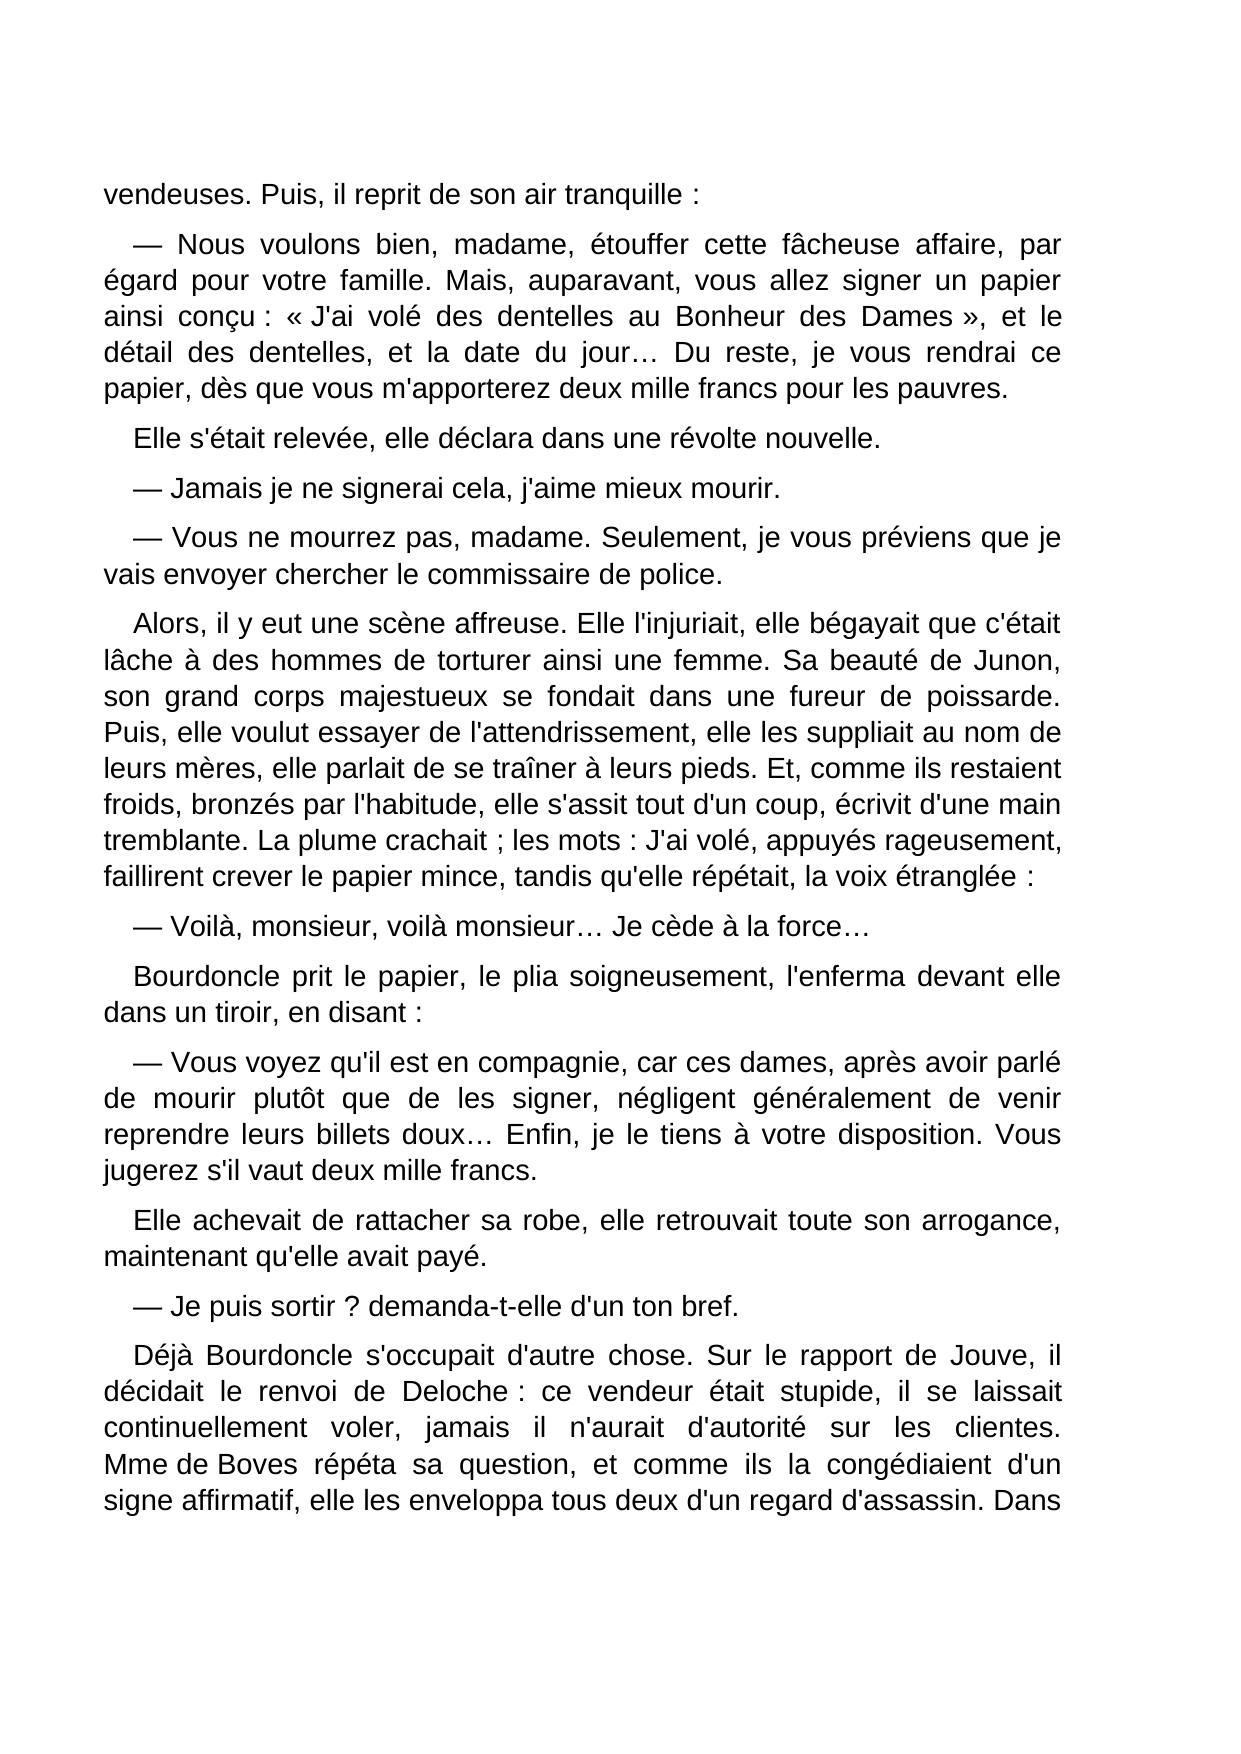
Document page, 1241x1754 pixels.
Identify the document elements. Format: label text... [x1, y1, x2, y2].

text — Vous ne mourrez pas, madame. Seulement, je vous préviens que je vais envoyer chercher le commissaire de police. [103, 521, 1063, 590]
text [103, 177, 1063, 211]
text — Vous voyez qu'il est en compagnie, car ces dames, après avoir parlé de mourir plutôt que de les signer, négligent généralement de venir reprendre leurs billets doux… Enfin, je le tiens à votre disposition. Vous jugerez s'il vaut deux mille francs. [103, 1044, 1063, 1187]
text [103, 1338, 1063, 1516]
text Bourdoncle prit le papier, le plia soigneusement, l'enferma devant elle dans un tiroir, en disant : [103, 959, 1063, 1028]
text Alors, il y eut une scène affreuse. Elle l'injuriait, elle bégayait que c'était lâche à des hommes de torturer ainsi une femme. Sa beauté de Junon, son grand corps majestueux se fondait dans une fureur de poissarde. Puis, elle voulut essayer de l'attendrissement, elle les suppliait au nom de leurs mères, elle parlait de se traîner à leurs pieds. Et, comme ils restaient froids, bronzés par l'habitude, elle s'assit tout d'un coup, écrivit d'une main tremblante. La plume crachait ; les mots : J'ai volé, appuyés rageusement, faillirent crever le papier mince, tandis qu'elle répétait, la voix étranglée : [103, 606, 1063, 893]
text — Je puis sortir ? demanda-t-elle d'un ton bref. [103, 1288, 1063, 1322]
text — Nous voulons bien, madame, étouffer cette fâcheuse affaire, par égard pour votre famille. Mais, auparavant, vous allez signer un papier ainsi conçu : « J'ai volé des dentelles au Bonheur des Dames », et le détail des dentelles, et la date du jour… Du reste, je vous rendrai ce papier, dès que vous m'apporterez deux mille francs pour les pauvres. [103, 227, 1063, 405]
text Elle achevait de rattacher sa robe, elle retrouvait toute son arrogance, maintenant qu'elle avait payé. [103, 1203, 1063, 1272]
text — Jamais je ne signerai cela, j'aime mieux mourir. [103, 471, 1063, 504]
text — Voilà, monsieur, voilà monsieur… Je cède à la force… [103, 909, 1063, 943]
text Elle s'était relevée, elle déclara dans une révolte nouvelle. [103, 421, 1063, 455]
